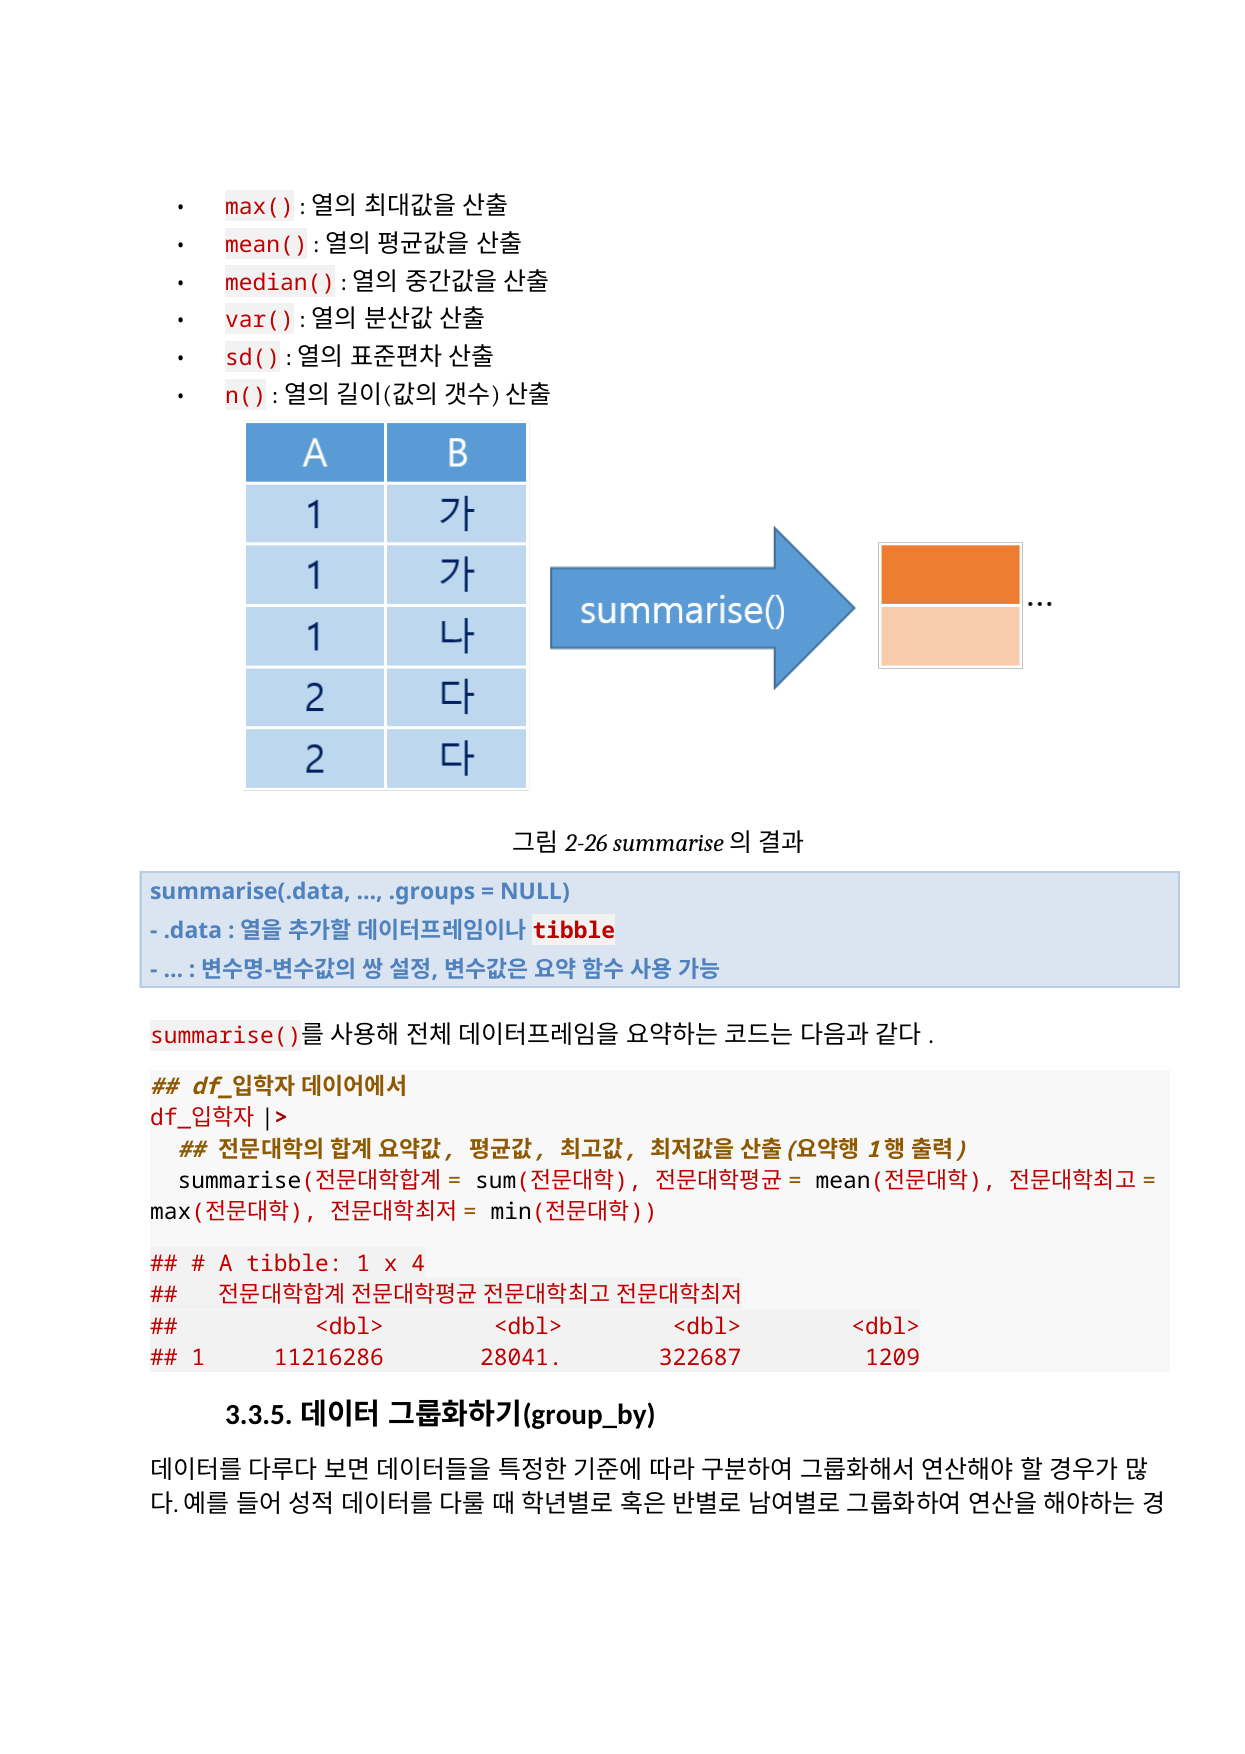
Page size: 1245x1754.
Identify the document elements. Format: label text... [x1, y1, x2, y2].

picture [243, 416, 1077, 804]
text ## df_입학자 데이어에서 df_입학자 |> ## 전문대학의 합계 요약값, 평균값, 최고값, 최저값을 산출(요약행 1행 출력) summarise(전문대학합계 = sum(전문대학), 전문대학평균 = mean(전문대학), 전문대학최고 = max(전문대학), 전문대학최저 = min(전문대학)) [150, 1070, 1170, 1226]
list n() : 열의 길이(값의 갯수) 산출 [175, 377, 1170, 411]
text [150, 1451, 1170, 1519]
text ## # A tibble: 1 x 4 ## 전문대학합계 전문대학평균 전문대학최고 전문대학최저 ## <dbl> <dbl> <dbl> <dbl> ## 1 11216286 28041. 322687 1209 [150, 1247, 1170, 1372]
list median() : 열의 중간값을 산출 [175, 263, 1170, 297]
text 그림 2-26 summarise의 결과 [150, 824, 1170, 858]
subtitle 데이터 그룹화하기(group_by) [225, 1393, 1170, 1433]
list var() : 열의 분산값 산출 [175, 301, 1170, 335]
list max() : 열의 최대값을 산출 [175, 187, 1170, 222]
text summarise(.data, …, .groups = NULL) - .data : 열을 추가할 데이터프레임이나 tibble - … : 변수명-변수값의 쌍 설정, 변수값은 요약 함수 사용 가능 [142, 873, 1178, 986]
list mean() : 열의 평균값을 산출 [175, 225, 1170, 259]
list sd() : 열의 표준편차 산출 [175, 339, 1170, 373]
text summarise()를 사용해 전체 데이터프레임을 요약하는 코드는 다음과 같다 . [150, 1017, 1170, 1051]
